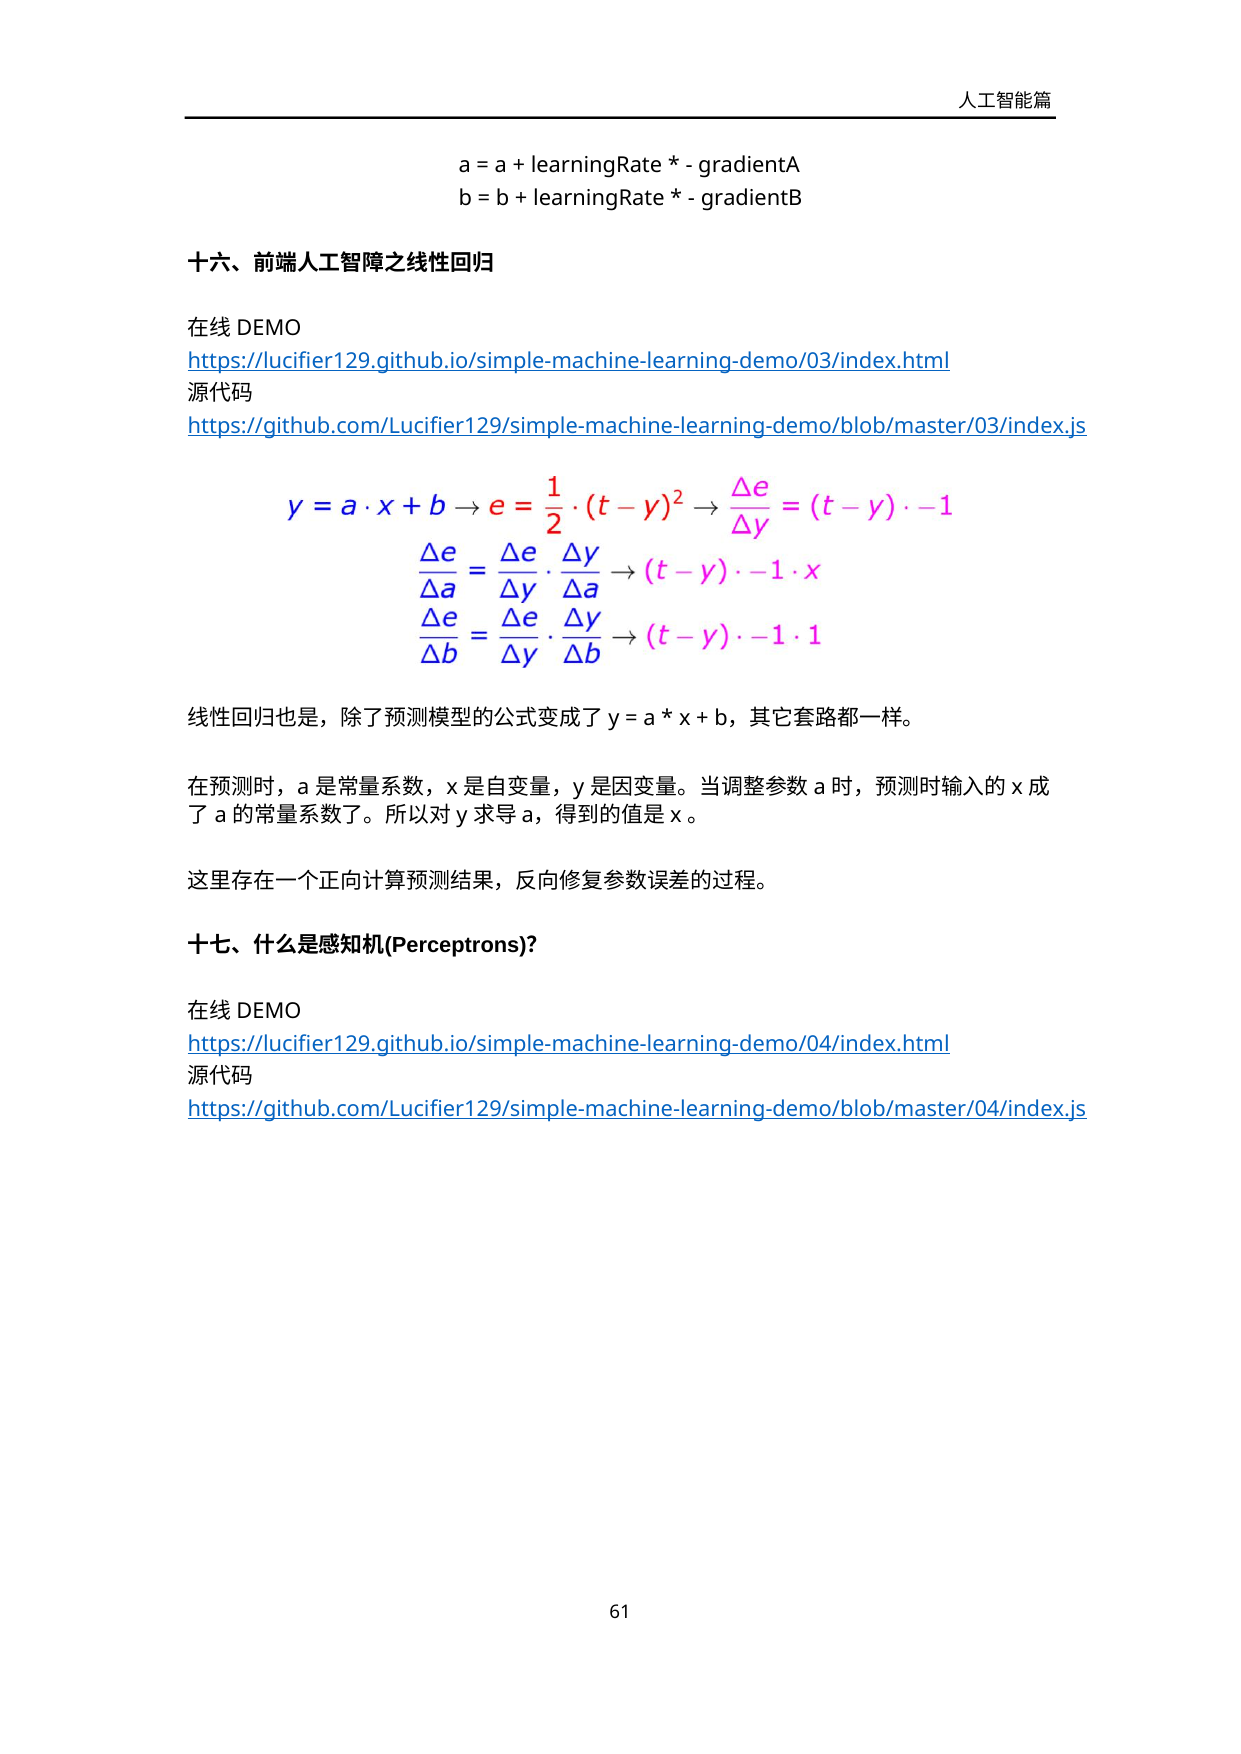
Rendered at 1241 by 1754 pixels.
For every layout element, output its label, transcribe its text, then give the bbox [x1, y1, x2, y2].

text 源代码 [187, 1065, 1090, 1088]
text 人工智能篇 [958, 92, 1089, 111]
text 十六、前端人工智障之线性回归 [187, 250, 1090, 275]
picture [287, 476, 952, 668]
text 在线 DEMO [187, 317, 1090, 340]
text https://github.com/Lucifier129/simple-machine-learning-demo/blob/master/04/index.js [187, 1098, 1090, 1121]
text 61 [150, 1603, 1089, 1623]
text 这里存在一个正向计算预测结果，反向修复参数误差的过程。 [187, 870, 1090, 893]
text 在预测时，a 是常量系数，x 是自变量，y 是因变量。当调整参数 a 时，预测时输入的 x 成了 a 的常量系数了。所以对 y 求导 a，得到的值是 x 。 [187, 772, 1054, 828]
text https://lucifier129.github.io/simple-machine-learning-demo/04/index.html [187, 1033, 1090, 1056]
text 十七、什么是感知机(Perceptrons)？ [187, 931, 1090, 958]
text b = b + learningRate * - gradientB [458, 187, 1090, 210]
text https://github.com/Lucifier129/simple-machine-learning-demo/blob/master/03/index.js [187, 415, 1090, 438]
text 在线 DEMO [187, 1000, 1090, 1023]
text 线性回归也是，除了预测模型的公式变成了 y = a * x + b，其它套路都一样。 [187, 707, 1090, 730]
text 源代码 [187, 382, 1090, 405]
text a = a + learningRate * - gradientA [458, 155, 1090, 177]
text https://lucifier129.github.io/simple-machine-learning-demo/03/index.html [187, 350, 1090, 373]
